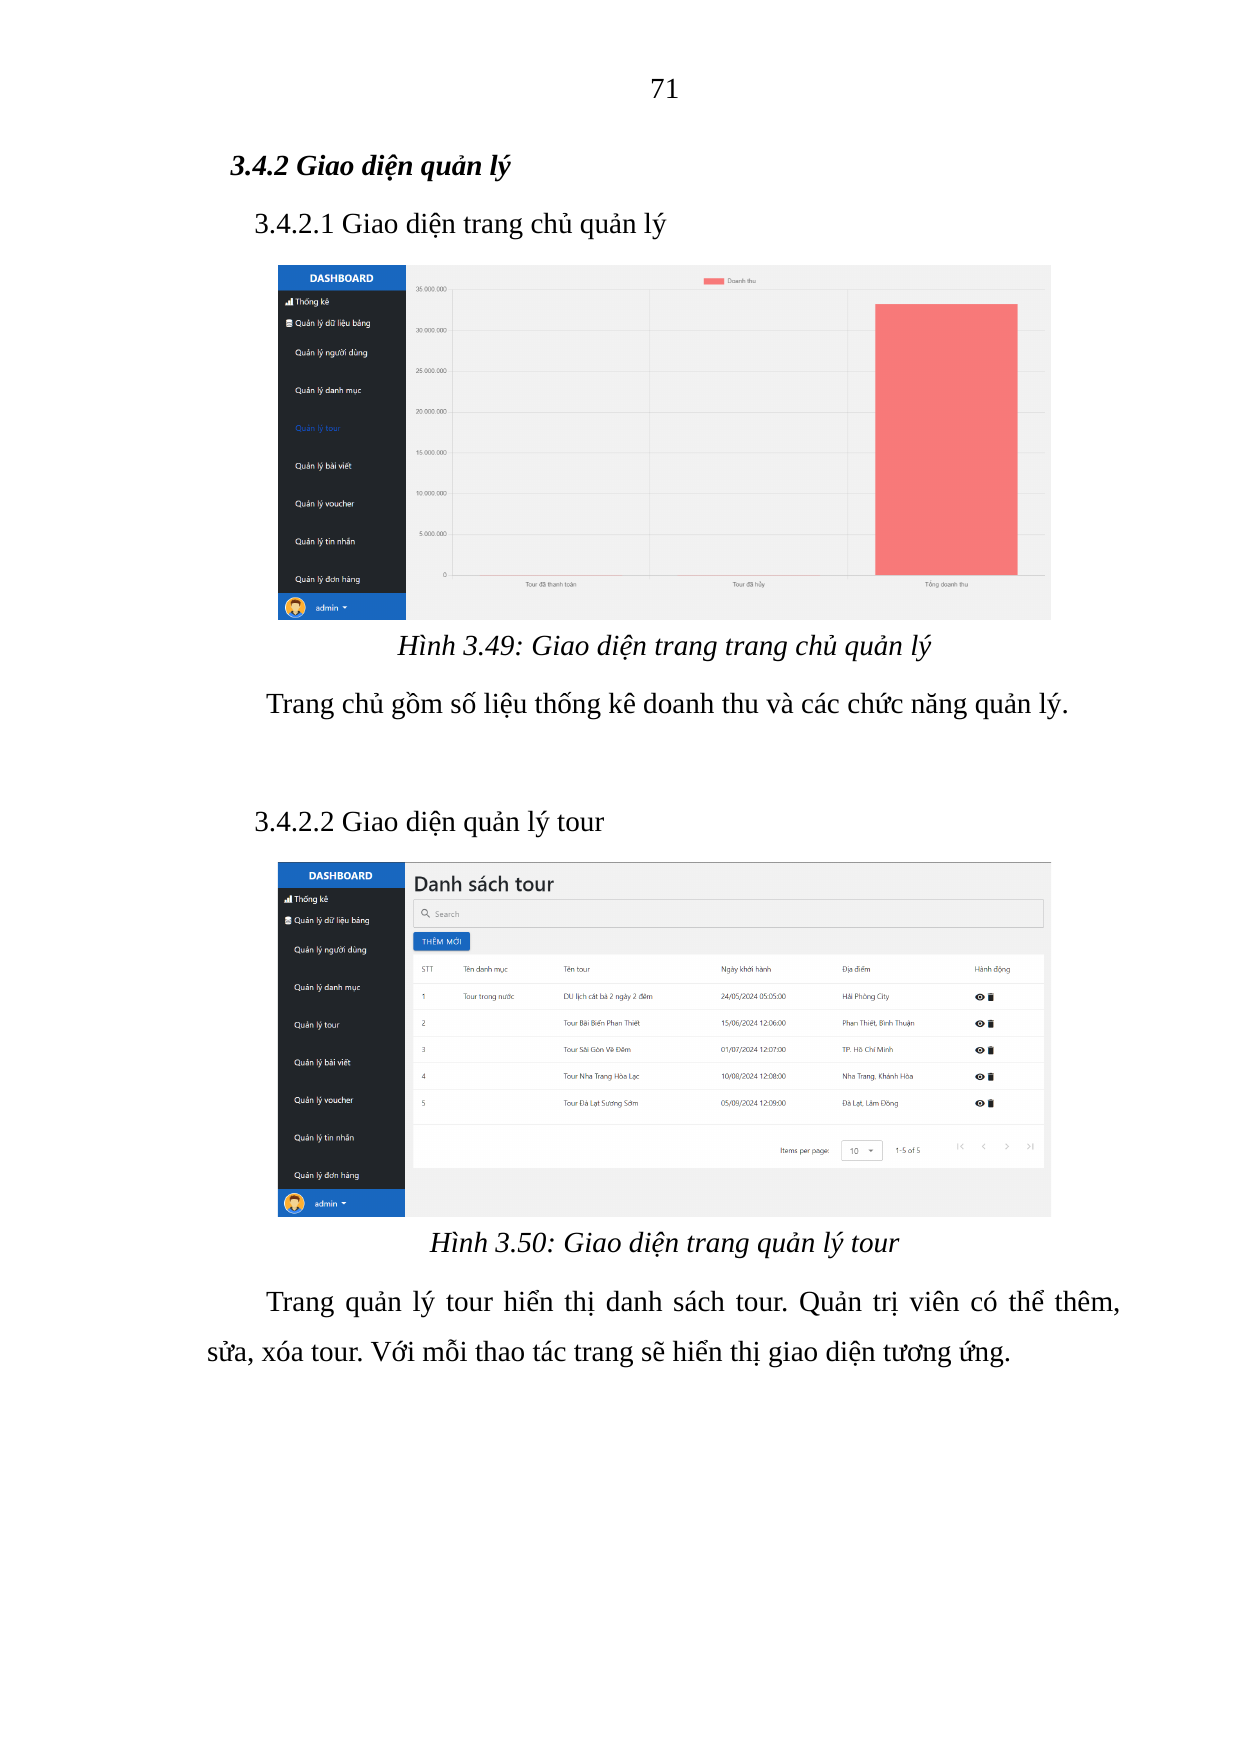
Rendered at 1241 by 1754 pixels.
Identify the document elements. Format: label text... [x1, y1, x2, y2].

subtitle Giao diện trang chủ quản lý [207, 206, 1122, 240]
picture [278, 265, 1051, 620]
text Trang quản lý tour hiển thị danh sách tour. Quản trị viên có thể thêm, sửa, xóa tour. Với mỗi thao tác trang sẽ hiển thị giao diện tương ứng. [207, 1284, 1122, 1367]
subtitle Giao diện quản lý [207, 148, 1122, 181]
picture [277, 862, 1052, 1217]
text Trang chủ gồm số liệu thống kê doanh thu và các chức năng quản lý. [207, 686, 1122, 720]
subtitle Giao diện quản lý tour [207, 804, 1122, 837]
